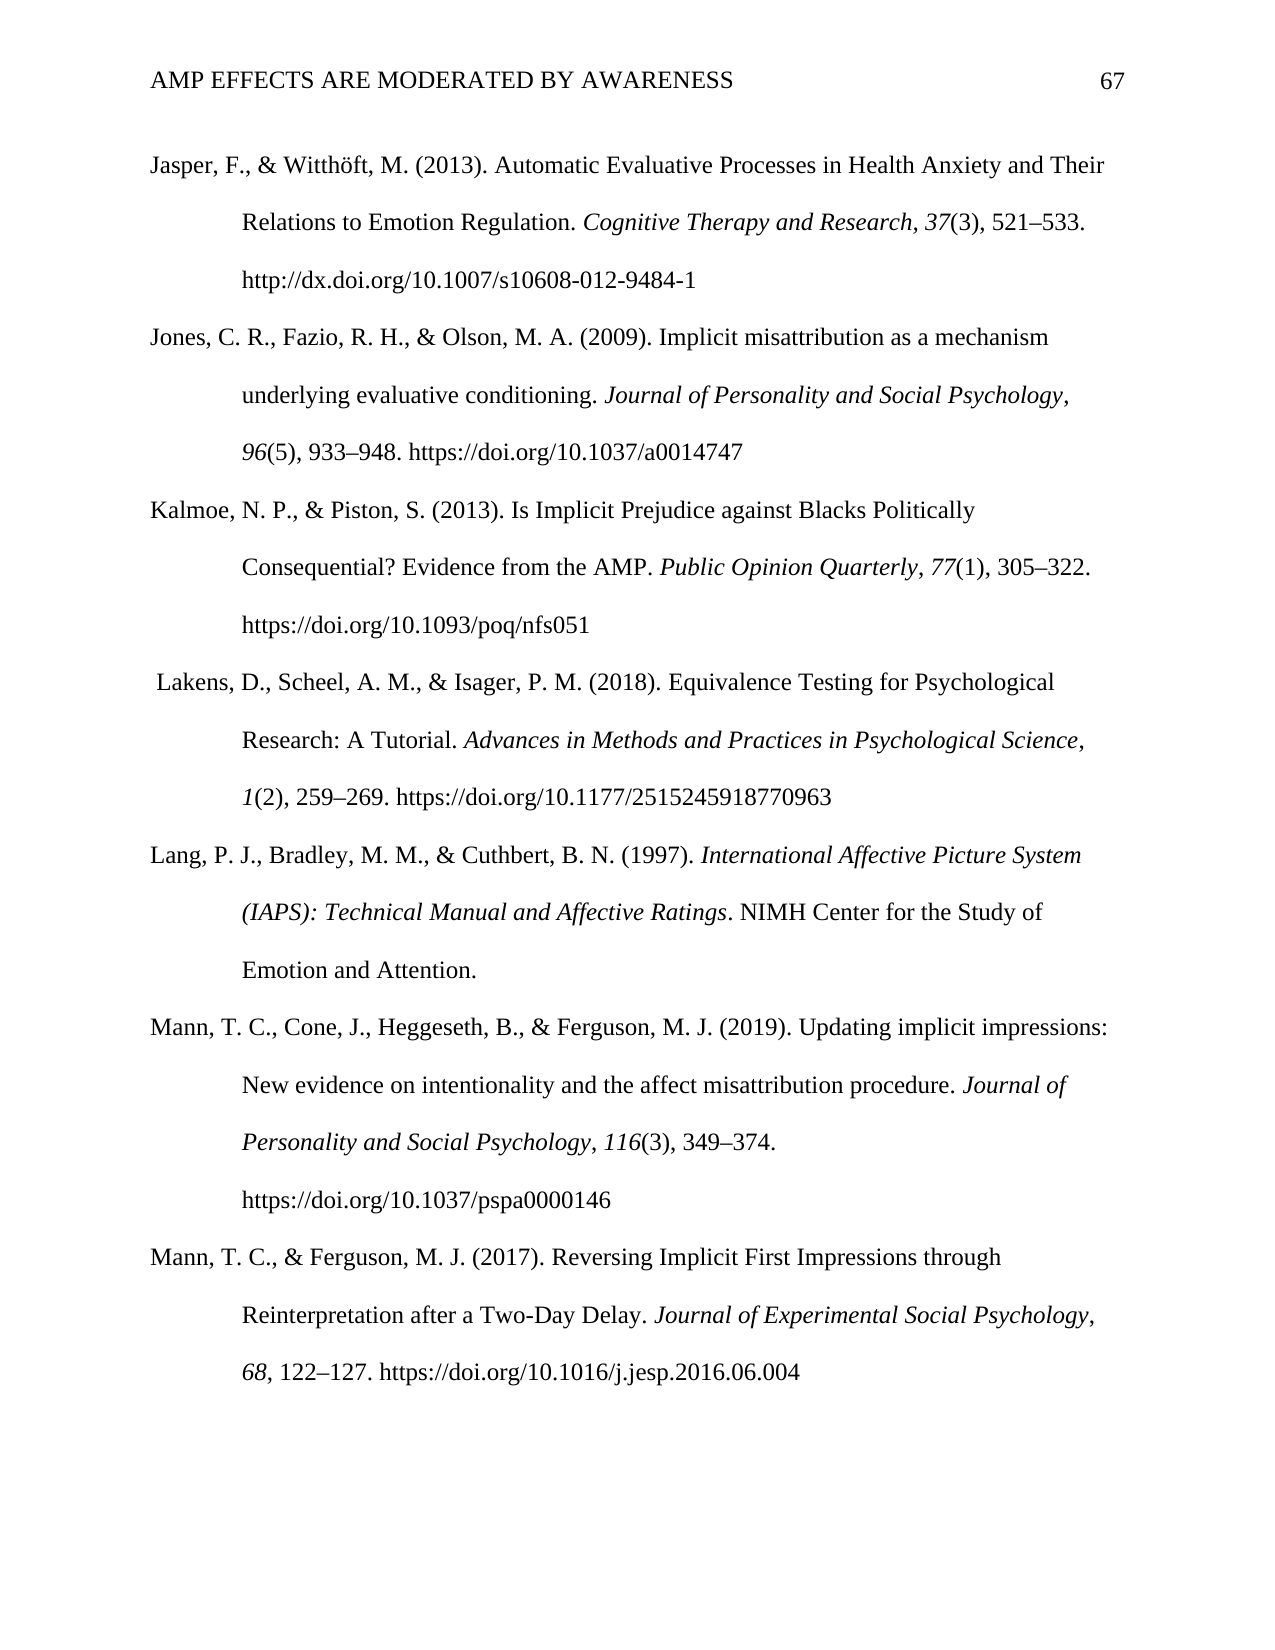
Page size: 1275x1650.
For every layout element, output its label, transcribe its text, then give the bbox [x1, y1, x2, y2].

text Mann, T. C., Cone, J., Heggeseth, B., & Ferguson, M. J. (2019). Updating implicit impressions: New evidence on intentionality and the affect misattribution procedure. Journal of Personality and Social Psychology, 116(3), 349–374. https://doi.org/10.1037/pspa0000146 [150, 1012, 1125, 1214]
text Kalmoe, N. P., & Piston, S. (2013). Is Implicit Prejudice against Blacks Politically Consequential? Evidence from the AMP. Public Opinion Quarterly, 77(1), 305–322. https://doi.org/10.1093/poq/nfs051 [150, 495, 1125, 639]
text Lang, P. J., Bradley, M. M., & Cuthbert, B. N. (1997). International Affective Picture System (IAPS): Technical Manual and Affective Ratings. NIMH Center for the Study of Emotion and Attention. [150, 840, 1125, 984]
text Mann, T. C., & Ferguson, M. J. (2017). Reversing Implicit First Impressions through Reinterpretation after a Two-Day Delay. Journal of Experimental Social Psychology, 68, 122–127. https://doi.org/10.1016/j.jesp.2016.06.004 [150, 1242, 1125, 1386]
text Jones, C. R., Fazio, R. H., & Olson, M. A. (2009). Implicit misattribution as a mechanism underlying evaluative conditioning. Journal of Personality and Social Psychology, 96(5), 933–948. https://doi.org/10.1037/a0014747 [150, 322, 1125, 466]
text Jasper, F., & Witthöft, M. (2013). Automatic Evaluative Processes in Health Anxiety and Their Relations to Emotion Regulation. Cognitive Therapy and Research, 37(3), 521–533. http://dx.doi.org/10.1007/s10608-012-9484-1 [150, 150, 1125, 294]
text Lakens, D., Scheel, A. M., & Isager, P. M. (2018). Equivalence Testing for Psychological Research: A Tutorial. Advances in Methods and Practices in Psychological Science, 1(2), 259–269. https://doi.org/10.1177/2515245918770963 [150, 667, 1125, 811]
